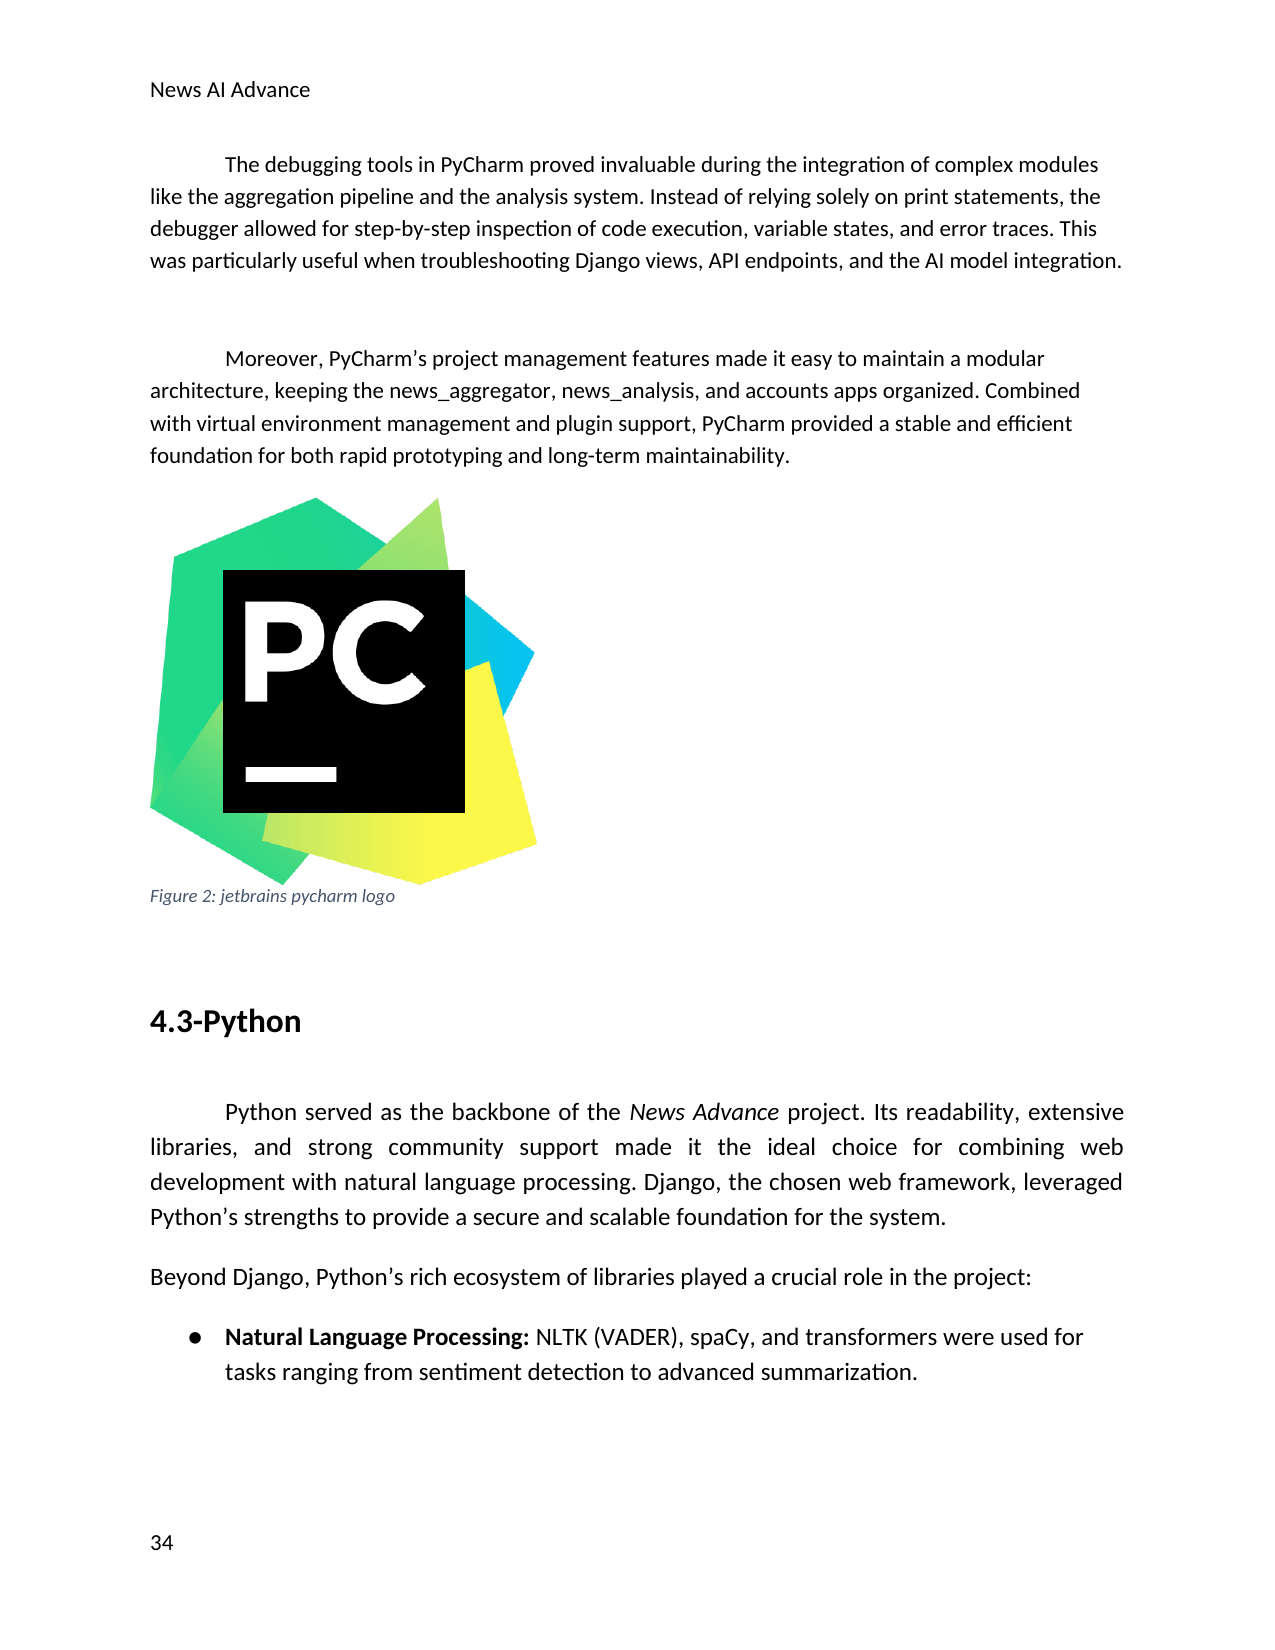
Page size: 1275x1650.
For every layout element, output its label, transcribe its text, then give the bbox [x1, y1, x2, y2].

list Natural Language Processing: NLTK (VADER), spaCy, and transformers were used for tasks ranging from sentiment detection to advanced summarization. [187, 1321, 1125, 1419]
text The debugging tools in PyCharm proved invaluable during the integration of complex modules like the aggregation pipeline and the analysis system. Instead of relying solely on print statements, the debugger allowed for step-by-step inspection of code execution, variable states, and error traces. This was particularly useful when troubleshooting Django views, API endpoints, and the AI model integration. [150, 150, 1125, 274]
text Python served as the backbone of the News Advance project. Its readability, extensive libraries, and strong community support made it the ideal choice for combining web development with natural language processing. Django, the chosen web framework, leveraged Python’s strengths to provide a secure and scalable foundation for the system. [150, 1096, 1125, 1232]
text Figure 2: jetbrains pycharm logo [150, 885, 1125, 908]
picture [150, 498, 537, 885]
text Beyond Django, Python’s rich ecosystem of libraries played a crucial role in the project: [150, 1261, 1125, 1292]
subtitle 4.3-Python [150, 1000, 1125, 1041]
text Moreover, PyCharm’s project management features made it easy to maintain a modular architecture, keeping the news_aggregator, news_analysis, and accounts apps organized. Combined with virtual environment management and plugin support, PyCharm provided a stable and efficient foundation for both rapid prototyping and long-term maintainability. [150, 344, 1125, 469]
